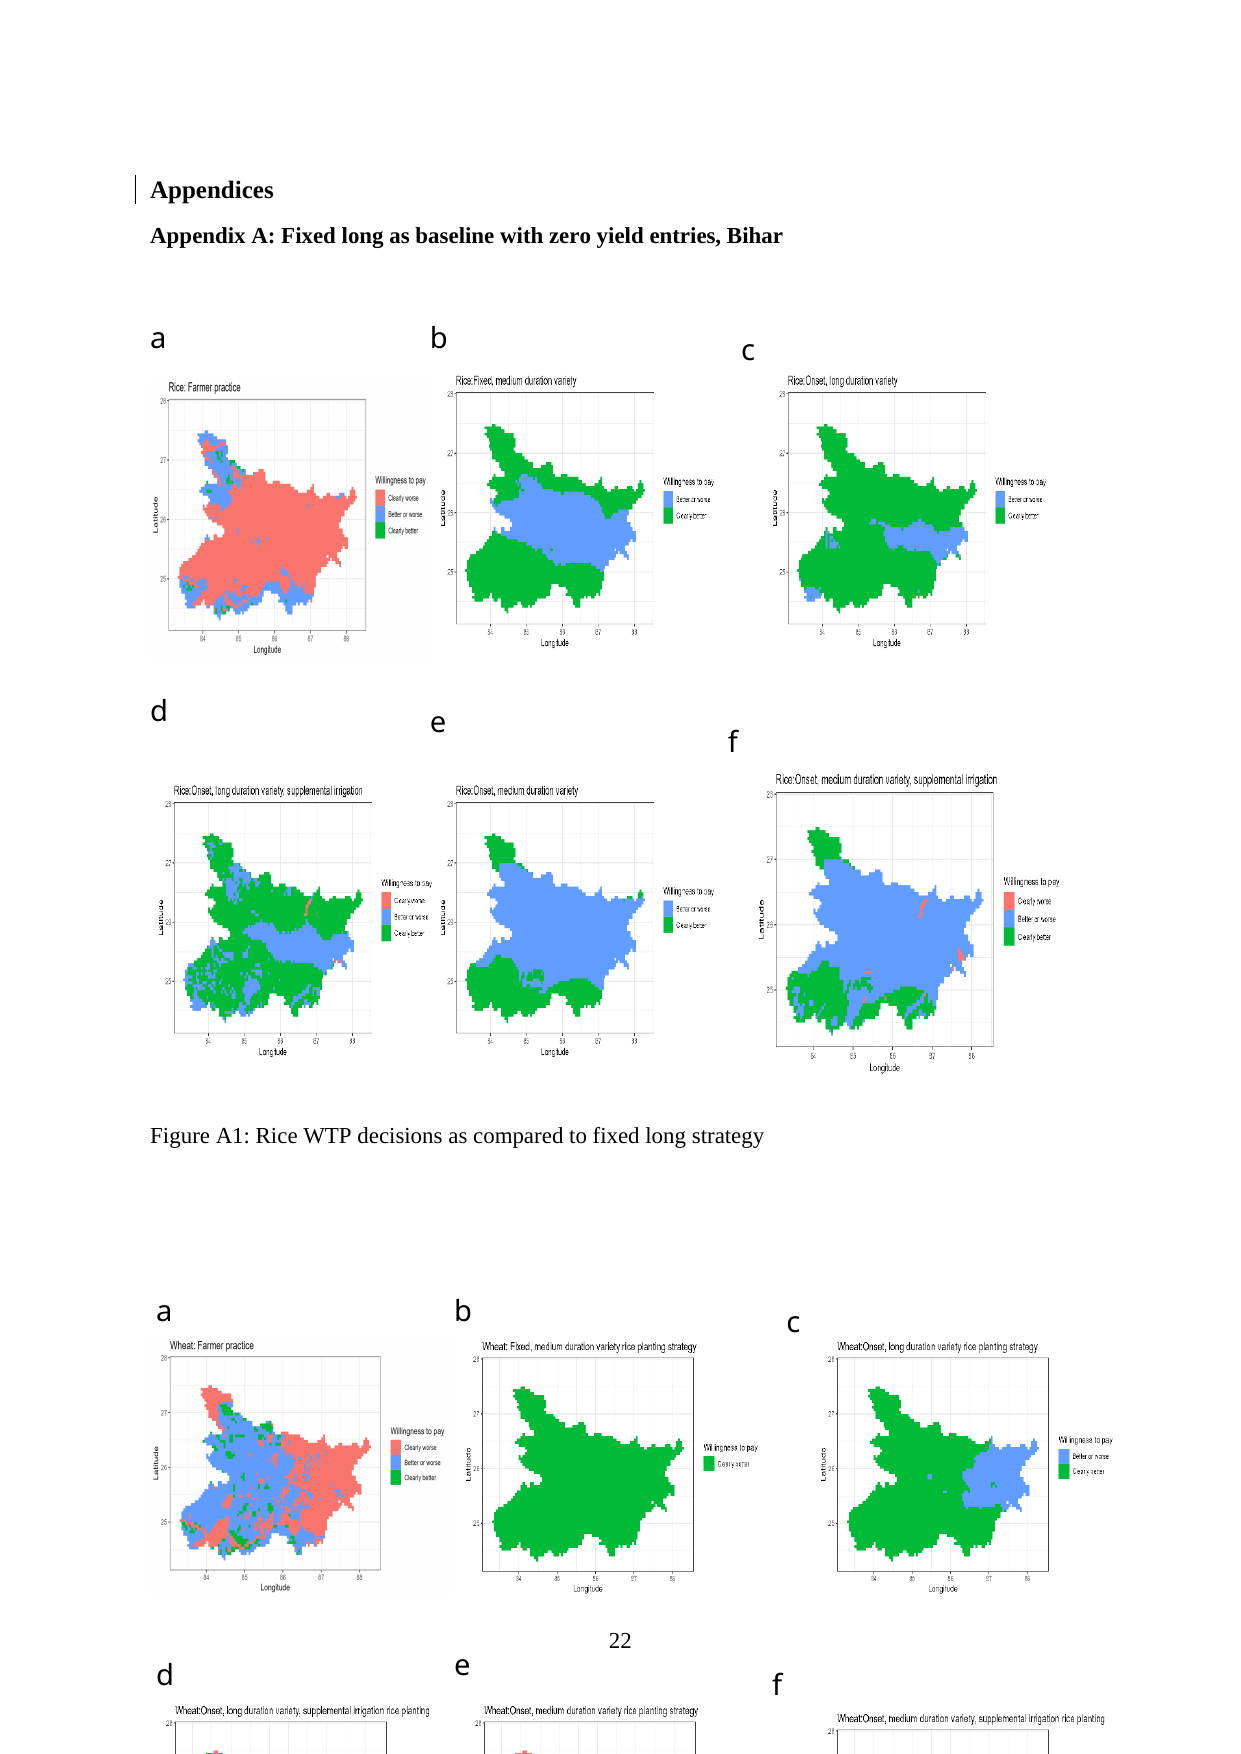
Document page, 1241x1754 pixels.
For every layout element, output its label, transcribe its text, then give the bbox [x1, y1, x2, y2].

picture [150, 1336, 451, 1597]
subtitle Appendices [150, 175, 1090, 204]
picture [817, 1337, 1119, 1598]
picture [437, 370, 720, 653]
picture [817, 1709, 1119, 1754]
picture [464, 1701, 766, 1754]
picture [755, 768, 1066, 1079]
picture [150, 377, 432, 660]
picture [155, 780, 720, 1062]
picture [155, 1701, 457, 1754]
picture [462, 1337, 764, 1598]
picture [769, 370, 1052, 653]
subtitle Appendix A: Fixed long as baseline with zero yield entries, Bihar [150, 222, 1090, 249]
